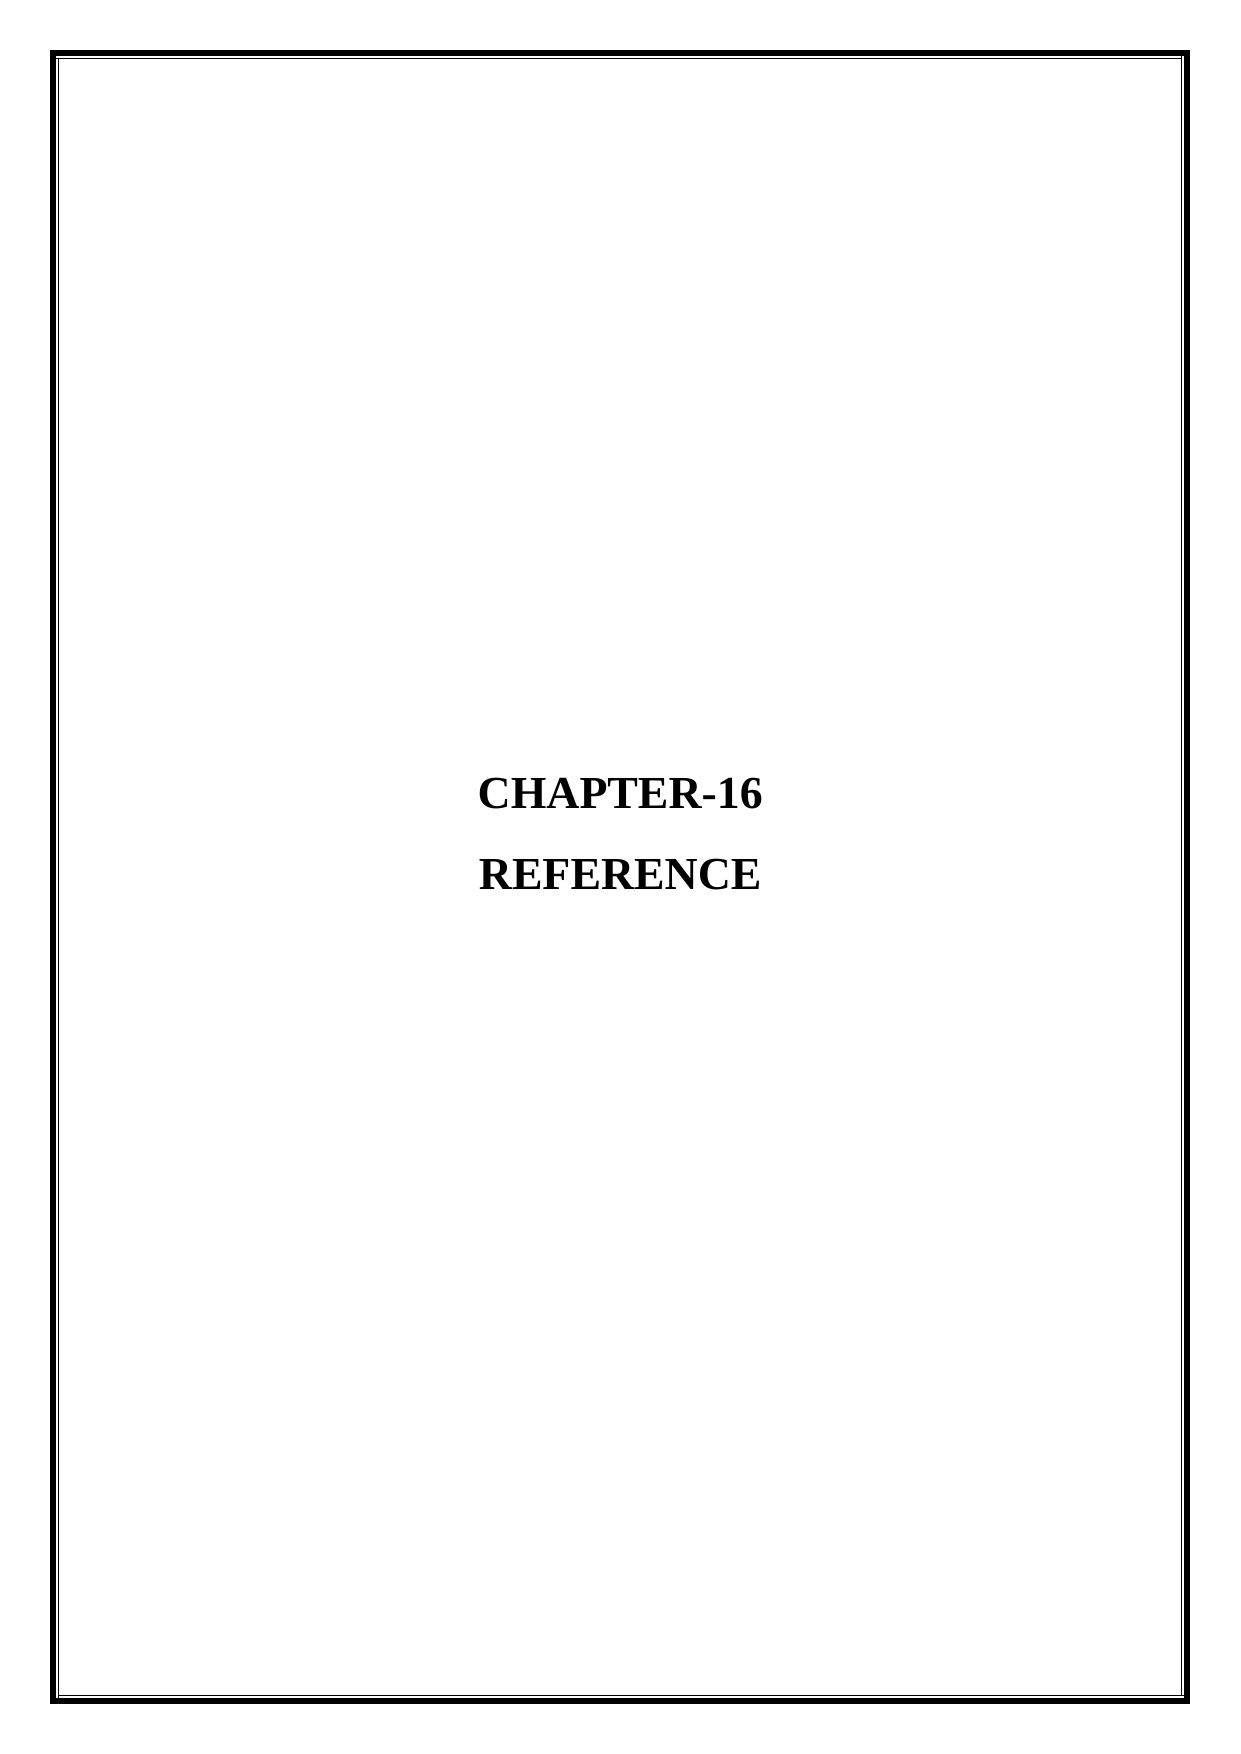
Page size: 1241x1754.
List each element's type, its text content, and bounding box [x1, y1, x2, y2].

text CHAPTER-16 [150, 765, 1090, 818]
text REFERENCE [150, 847, 1090, 899]
